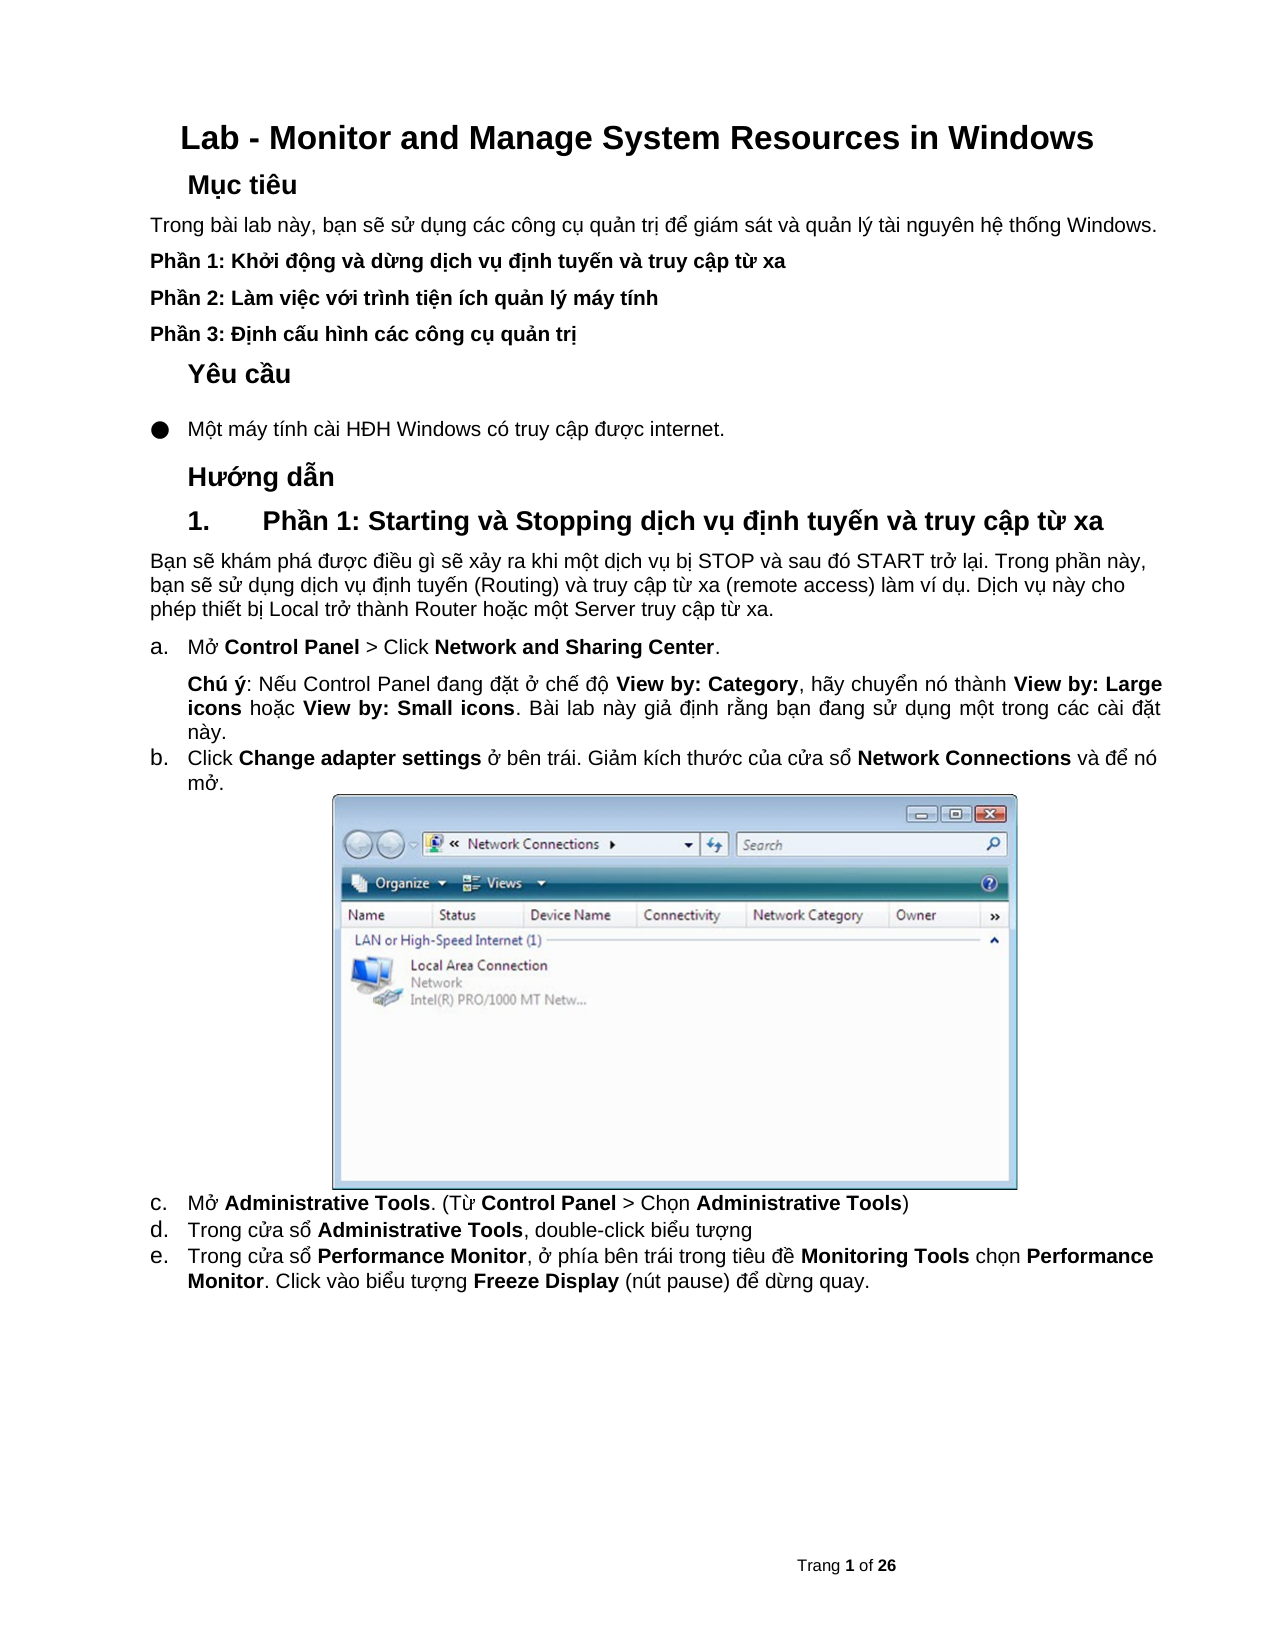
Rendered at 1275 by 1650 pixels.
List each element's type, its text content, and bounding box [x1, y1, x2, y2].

subtitle Hướng dẫn [112, 461, 1162, 493]
text Phần 2: Làm việc với trình tiện ích quản lý máy tính [150, 285, 1162, 309]
text Phần 3: Định cấu hình các công cụ quản trị [150, 322, 1162, 346]
text Phần 1: Khởi động và dừng dịch vụ định tuyến và truy cập từ xa [150, 249, 1162, 273]
list Trong cửa sổ Administrative Tools, double-click biểu tượng [150, 1216, 1162, 1242]
list Mở Control Panel > Click Network and Sharing Center. [150, 633, 1162, 660]
text Trong bài lab này, bạn sẽ sử dụng các công cụ quản trị để giám sát và quản lý tài nguyên hệ thống Windows. [150, 212, 1162, 236]
title Lab - Monitor and Manage System Resources in Windows [112, 118, 1162, 156]
subtitle Mục tiêu [112, 169, 1162, 200]
picture [332, 794, 1018, 1190]
subtitle Yêu cầu [112, 358, 1162, 389]
list Click Change adapter settings ở bên trái. Giảm kích thước của cửa sổ Network Connections và để nó mở. [150, 744, 1162, 794]
list Trong cửa sổ Performance Monitor, ở phía bên trái trong tiêu đề Monitoring Tools chọn Performance Monitor. Click vào biểu tượng Freeze Display (nút pause) để dừng quay. [150, 1242, 1162, 1292]
text Bạn sẽ khám phá được điều gì sẽ xảy ra khi một dịch vụ bị STOP và sau đó START trở lại. Trong phần này, bạn sẽ sử dụng dịch vụ định tuyến (Routing) và truy cập từ xa (remote access) làm ví dụ. Dịch vụ này cho phép thiết bị Local trở thành Router hoặc một Server truy cập từ xa. [150, 549, 1162, 621]
list Một máy tính cài HĐH Windows có truy cập được internet. [150, 402, 1162, 449]
subtitle Phần 1: Starting và Stopping dịch vụ định tuyến và truy cập từ xa [187, 505, 1162, 536]
text Chú ý: Nếu Control Panel đang đặt ở chế độ View by: Category, hãy chuyển nó thành View by: Large icons hoặc View by: Small icons. Bài lab này giả định rằng bạn đang sử dụng một trong các cài đặt này. [187, 672, 1162, 744]
list Mở Administrative Tools. (Từ Control Panel > Chọn Administrative Tools) [150, 1189, 1162, 1216]
